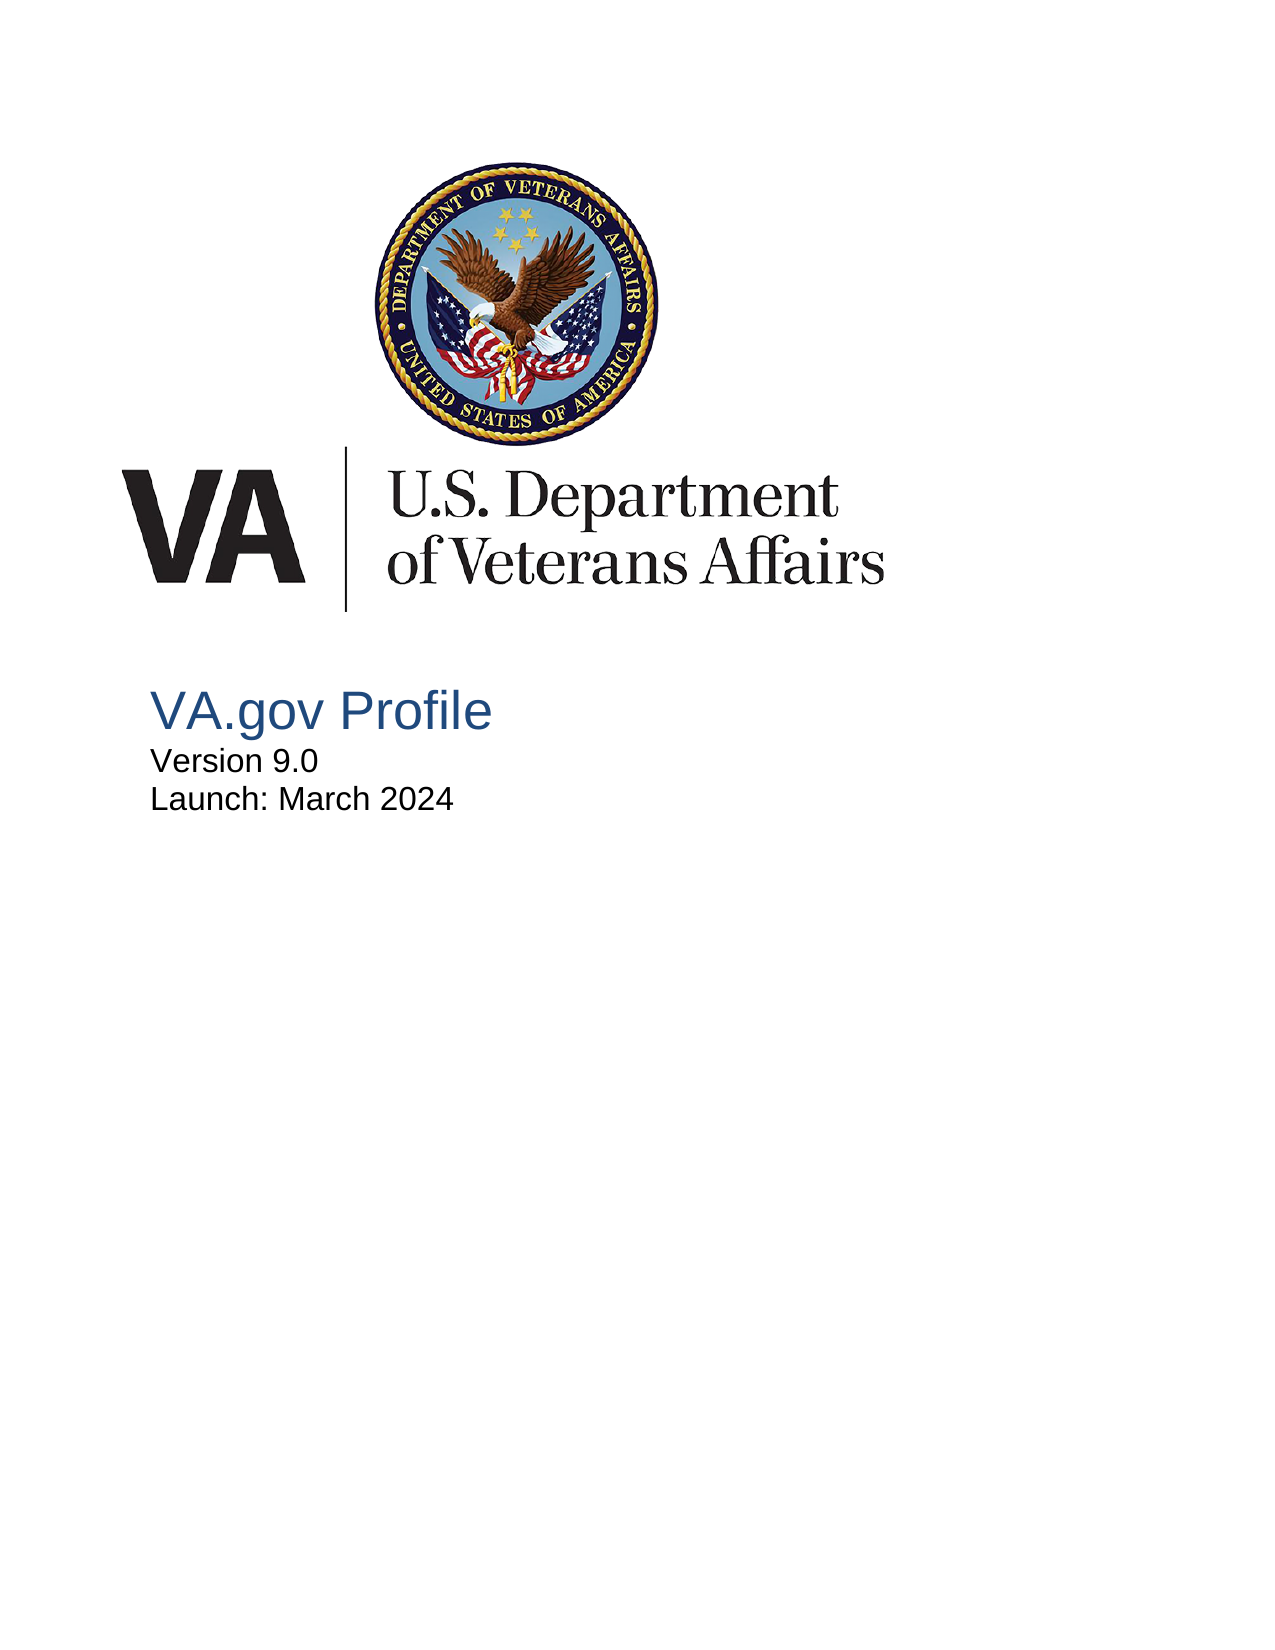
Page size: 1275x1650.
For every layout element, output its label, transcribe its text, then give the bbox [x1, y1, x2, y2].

text Version 9.0 [150, 741, 1125, 779]
picture [121, 150, 884, 612]
text VA.gov Profile [150, 640, 1125, 741]
text Launch: March 2024 [435, 779, 1125, 818]
